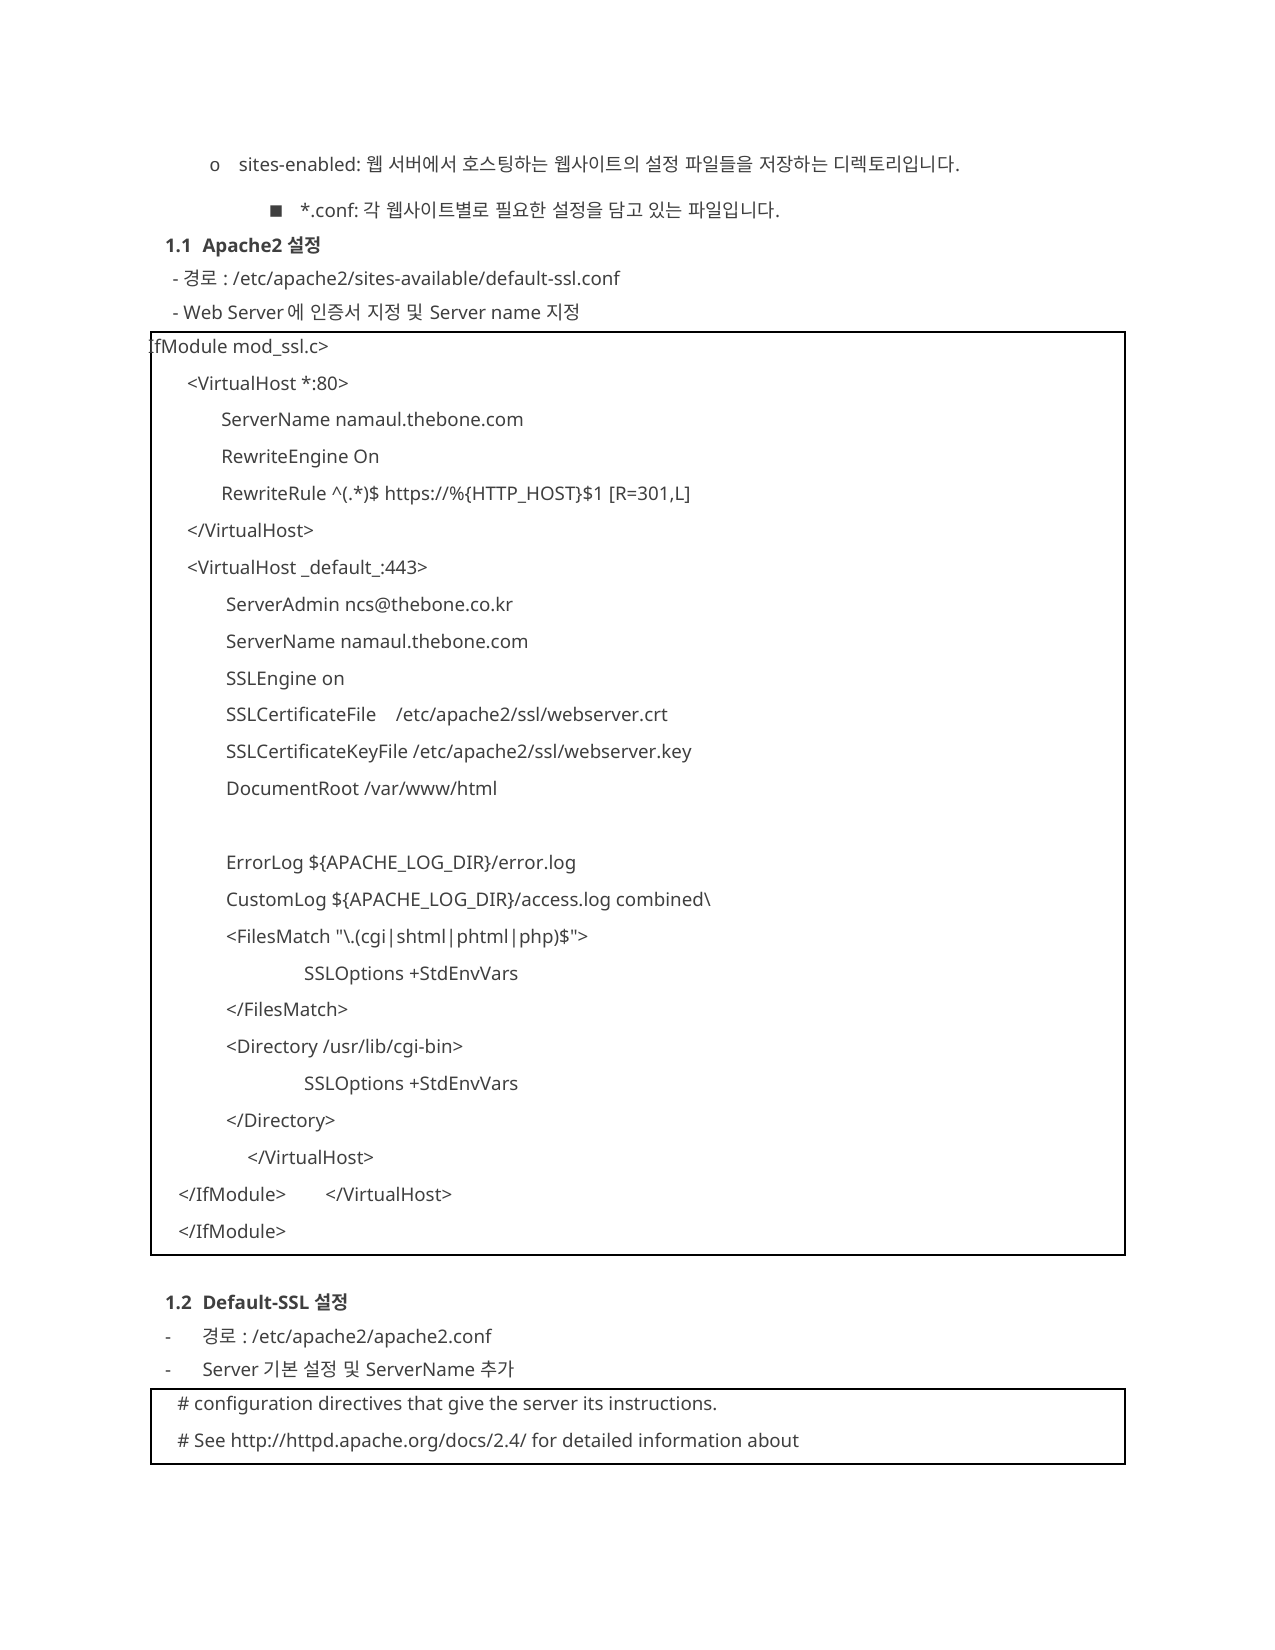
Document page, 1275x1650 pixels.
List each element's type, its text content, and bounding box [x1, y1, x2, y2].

text - Web Server에 인증서 지정 및 Server name 지정 [172, 297, 1125, 325]
list Apache2 설정 [165, 231, 1125, 258]
text - 경로 : /etc/apache2/sites-available/default-ssl.conf [172, 264, 1125, 291]
table_header IfModule mod_ssl.c> <VirtualHost *:80> ServerName namaul.thebone.com RewriteEngine On RewriteRule ^(.*)$ https://%{HTTP_HOST}$1 [R=301,L] </VirtualHost> <VirtualHost _default_:443> ServerAdmin ncs@thebone.co.kr ServerName namaul.thebone.com SSLEngine on SSLCertificateFile /etc/apache2/ssl/webserver.crt SSLCertificateKeyFile /etc/apache2/ssl/webserver.key DocumentRoot /var/www/html ErrorLog ${APACHE_LOG_DIR}/error.log CustomLog ${APACHE_LOG_DIR}/access.log combined\ <FilesMatch "\.(cgi|shtml|phtml|php)$"> SSLOptions +StdEnvVars </FilesMatch> <Directory /usr/lib/cgi-bin> SSLOptions +StdEnvVars </Directory> </VirtualHost> </IfModule> </VirtualHost> </IfModule> [152, 333, 1124, 1254]
list Server 기본 설정 및 ServerName 추가 [165, 1355, 1125, 1382]
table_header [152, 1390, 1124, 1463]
list sites-enabled: 웹 서버에서 호스팅하는 웹사이트의 설정 파일들을 저장하는 디렉토리입니다. [209, 150, 1125, 177]
list Default-SSL 설정 [165, 1288, 1125, 1315]
list 경로 : /etc/apache2/apache2.conf [165, 1321, 1125, 1348]
list *.conf: 각 웹사이트별로 필요한 설정을 담고 있는 파일입니다. [239, 184, 1125, 231]
